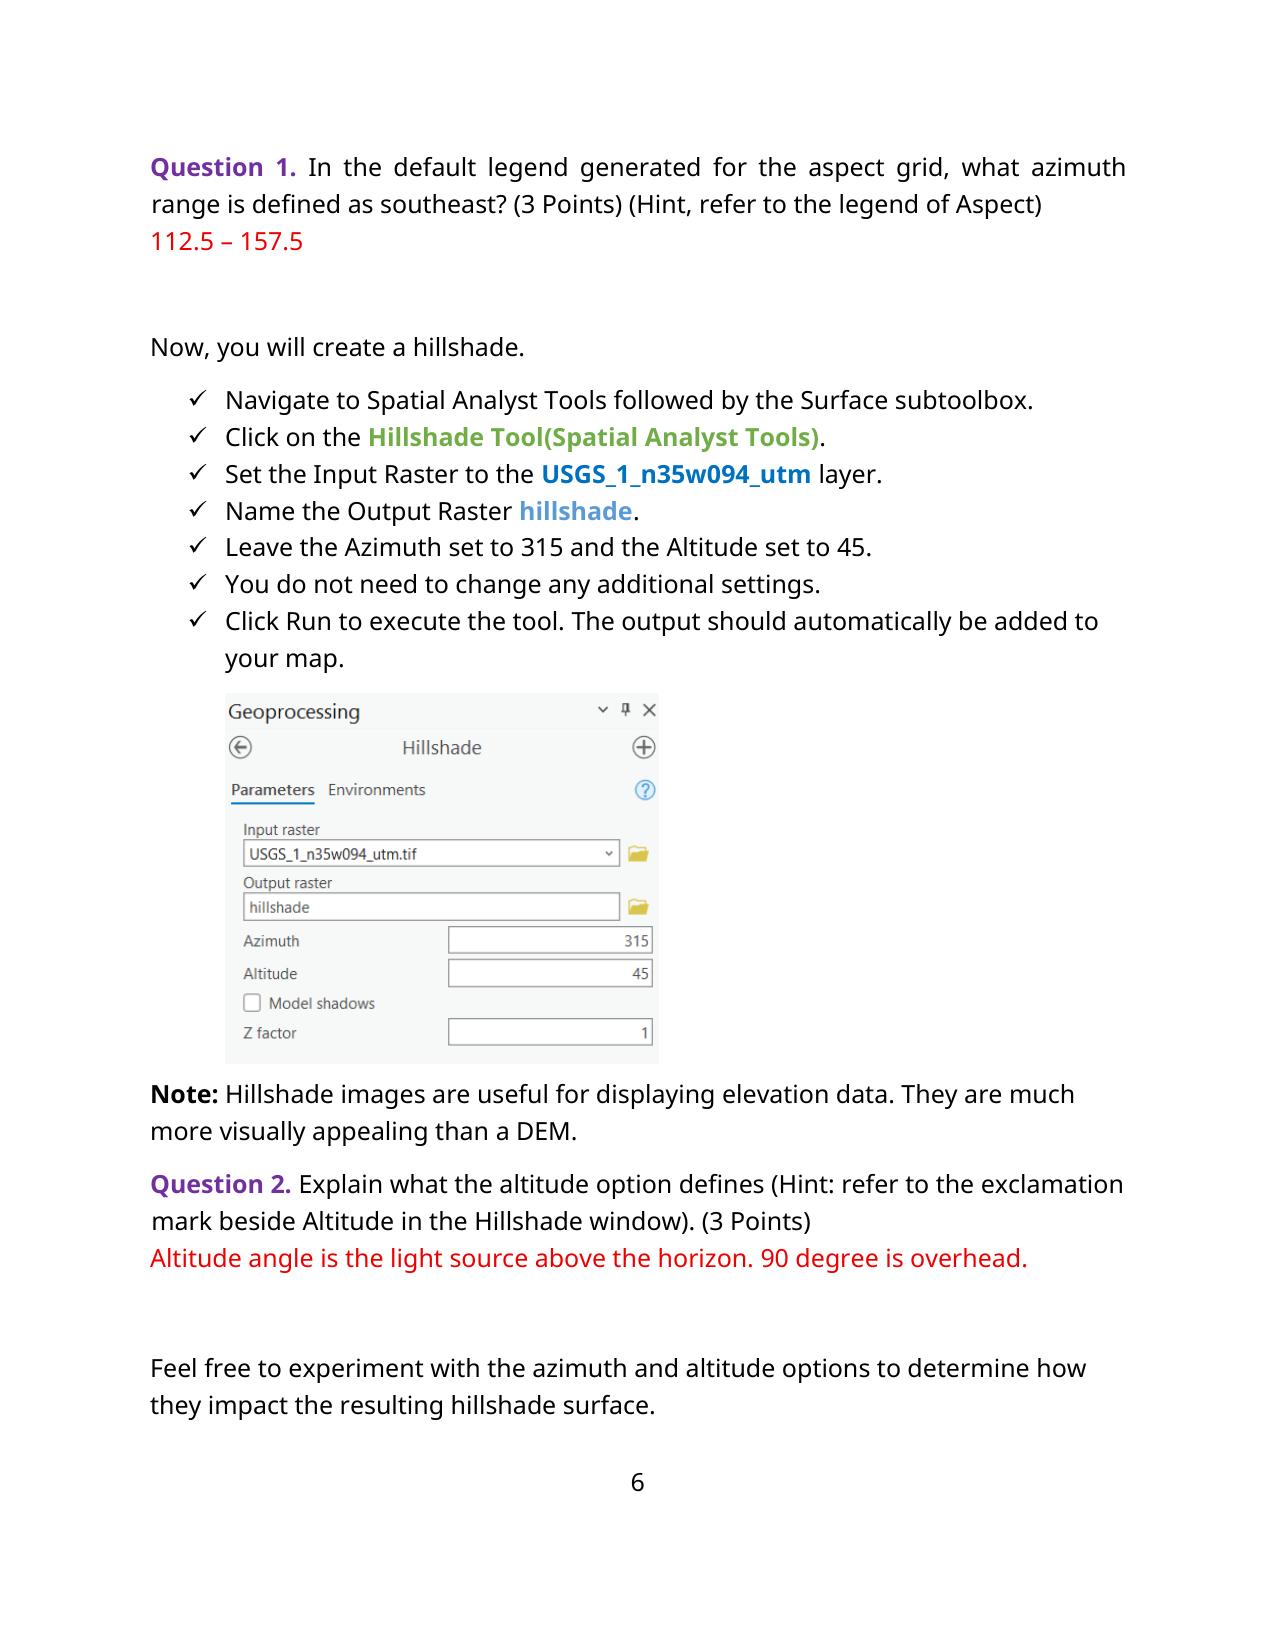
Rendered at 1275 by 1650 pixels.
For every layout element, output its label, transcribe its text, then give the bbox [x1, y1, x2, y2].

subtitle Question 1. In the default legend generated for the aspect grid, what azimuth range is defined as southeast? (3 Points) (Hint, refer to the legend of Aspect) [150, 150, 1128, 221]
list Navigate to Spatial Analyst Tools followed by the Surface subtoolbox. [187, 383, 1126, 417]
list Leave the Azimuth set to 315 and the Altitude set to 45. [187, 530, 1126, 564]
text Note: Hillshade images are useful for displaying elevation data. They are much more visually appealing than a DEM. [150, 1077, 1126, 1148]
text Altitude angle is the light source above the horizon. 90 degree is overhead. [150, 1240, 1126, 1274]
picture [225, 693, 659, 1064]
text Now, you will create a hillshade. [150, 330, 1126, 364]
list Click on the Hillshade Tool(Spatial Analyst Tools). [187, 420, 1126, 454]
text 112.5 – 157.5 [150, 223, 1126, 258]
list You do not need to change any additional settings. [187, 567, 1126, 601]
subtitle Question 2. Explain what the altitude option defines (Hint: refer to the exclamation mark beside Altitude in the Hillshade window). (3 Points) [150, 1167, 1128, 1237]
text Feel free to experiment with the azimuth and altitude options to determine how they impact the resulting hillshade surface. [150, 1351, 1126, 1421]
list Name the Output Raster hillshade. [187, 493, 1126, 527]
list Click Run to execute the tool. The output should automatically be added to your map. [187, 604, 1126, 674]
list Set the Input Raster to the USGS_1_n35w094_utm layer. [187, 457, 1126, 491]
